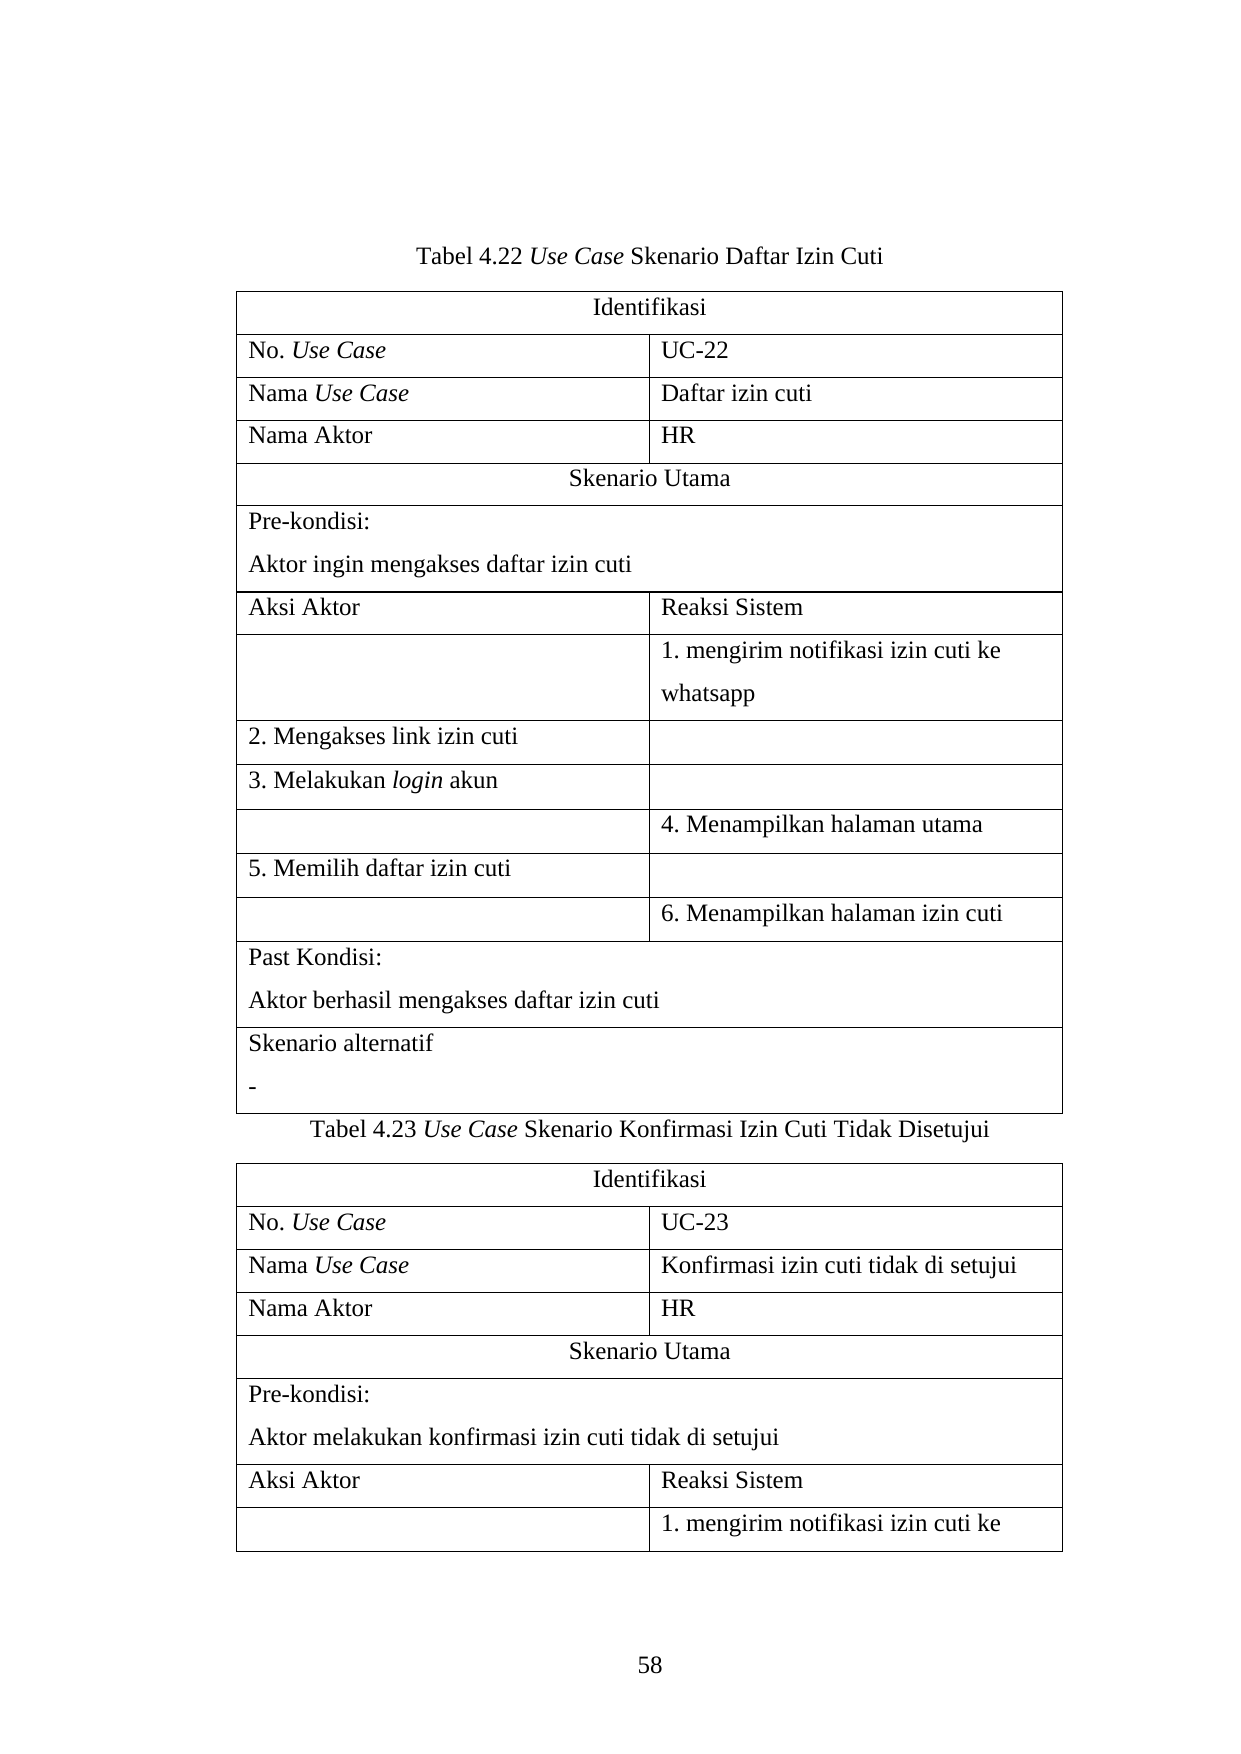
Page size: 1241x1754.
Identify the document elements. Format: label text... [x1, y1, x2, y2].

table_cell [237, 635, 649, 720]
table_cell Nama Aktor [237, 421, 649, 462]
table_cell Reaksi Sistem [650, 593, 1062, 634]
table_cell 6. Menampilkan halaman izin cuti [650, 898, 1062, 941]
table_cell Nama Use Case [237, 378, 649, 419]
text Tabel 4.22 Use Case Skenario Daftar Izin Cuti [236, 241, 1063, 270]
table_cell [237, 898, 649, 941]
table_cell HR [650, 1293, 1062, 1335]
table_cell 1. mengirim notifikasi izin cuti ke whatsapp [650, 635, 1062, 720]
table_cell Konfirmasi izin cuti tidak di setujui [650, 1250, 1062, 1292]
table_cell UC-23 [650, 1207, 1062, 1249]
table_cell Skenario Utama [237, 464, 1062, 505]
table_cell 5. Memilih daftar izin cuti [237, 854, 649, 897]
table_cell Skenario alternatif - [237, 1028, 1062, 1113]
table_cell [650, 854, 1062, 897]
table_cell [650, 721, 1062, 764]
table_cell Skenario Utama [237, 1336, 1062, 1378]
table_cell 3. Melakukan login akun [237, 765, 649, 808]
table_cell 4. Menampilkan halaman utama [650, 810, 1062, 852]
table_cell [237, 1508, 649, 1551]
table_header Identifikasi [237, 292, 1062, 334]
table_cell Nama Use Case [237, 1250, 649, 1292]
table_cell Aksi Aktor [237, 593, 649, 634]
text Tabel 4.23 Use Case Skenario Konfirmasi Izin Cuti Tidak Disetujui [236, 1114, 1063, 1142]
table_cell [650, 1508, 1062, 1551]
table_cell No. Use Case [237, 1207, 649, 1249]
table_cell Pre-kondisi: Aktor melakukan konfirmasi izin cuti tidak di setujui [237, 1379, 1062, 1464]
table_cell Pre-kondisi: Aktor ingin mengakses daftar izin cuti [237, 506, 1062, 591]
table_cell No. Use Case [237, 335, 649, 377]
table_cell Aksi Aktor [237, 1465, 649, 1507]
table_cell 2. Mengakses link izin cuti [237, 721, 649, 764]
table_cell HR [650, 421, 1062, 462]
table_cell [650, 765, 1062, 808]
table_cell UC-22 [650, 335, 1062, 377]
table_cell Daftar izin cuti [650, 378, 1062, 419]
table_cell Reaksi Sistem [650, 1465, 1062, 1507]
table_cell Past Kondisi: Aktor berhasil mengakses daftar izin cuti [237, 942, 1062, 1027]
table_cell [237, 810, 649, 852]
table_header Identifikasi [237, 1164, 1062, 1206]
table_cell Nama Aktor [237, 1293, 649, 1335]
